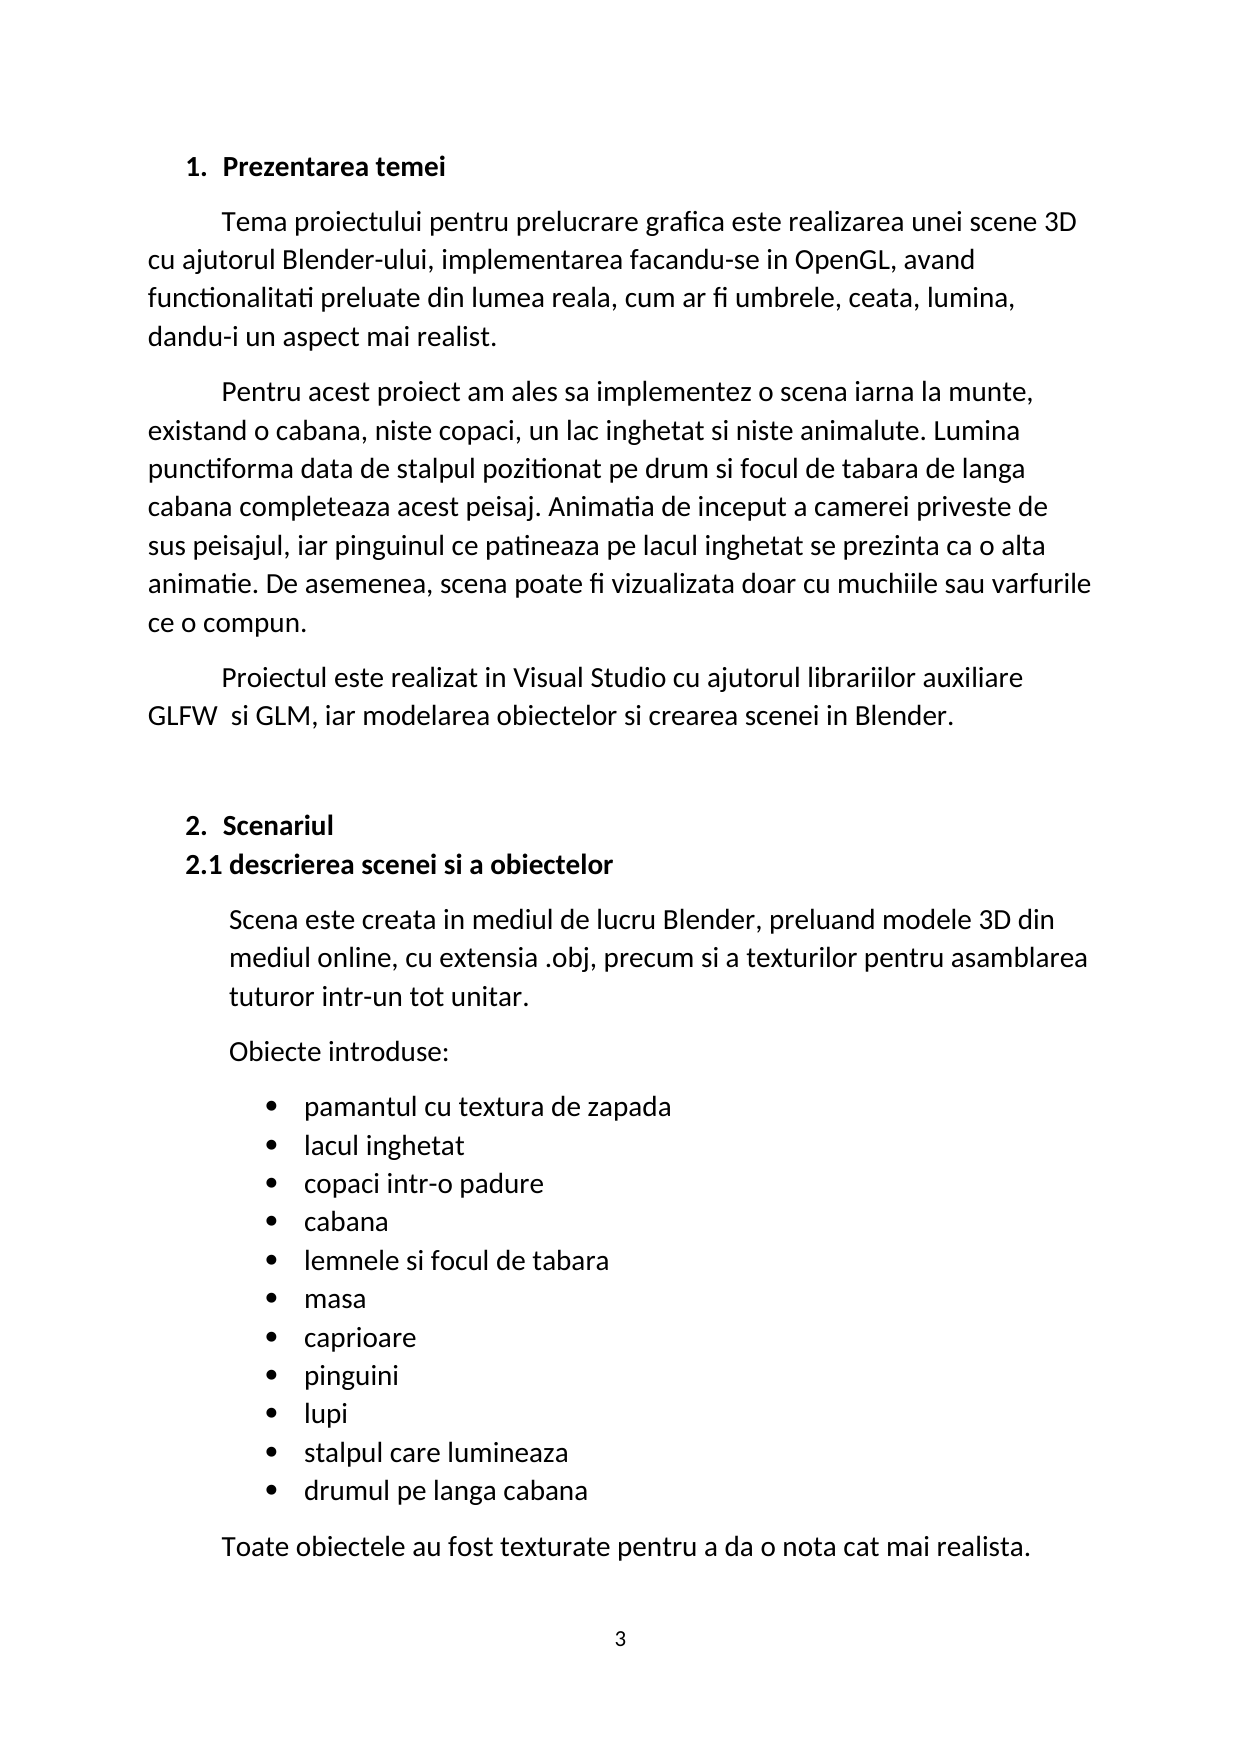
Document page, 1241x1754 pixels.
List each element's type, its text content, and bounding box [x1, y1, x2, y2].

text Toate obiectele au fost texturate pentru a da o nota cat mai realista. [221, 1528, 1093, 1563]
list caprioare [266, 1319, 1093, 1354]
list lacul inghetat [266, 1127, 1093, 1162]
list copaci intr-o padure [266, 1165, 1093, 1201]
text Pentru acest proiect am ales sa implementez o scena iarna la munte, existand o cabana, niste copaci, un lac inghetat si niste animalute. Lumina punctiforma data de stalpul pozitionat pe drum si focul de tabara de langa cabana completeaza acest peisaj. Animatia de inceput a camerei priveste de sus peisajul, iar pinguinul ce patineaza pe lacul inghetat se prezinta ca o alta animatie. De asemenea, scena poate fi vizualizata doar cu muchiile sau varfurile ce o compun. [148, 373, 1093, 639]
list Prezentarea temei [185, 148, 1093, 183]
list lemnele si focul de tabara [266, 1242, 1093, 1277]
list masa [266, 1280, 1093, 1316]
list descrierea scenei si a obiectelor [185, 846, 1093, 882]
list lupi [266, 1396, 1093, 1431]
list Scenariul [185, 807, 1093, 843]
list cabana [266, 1203, 1093, 1239]
list stalpul care lumineaza [266, 1434, 1093, 1470]
text Scena este creata in mediul de lucru Blender, preluand modele 3D din mediul online, cu extensia .obj, precum si a texturilor pentru asamblarea tuturor intr-un tot unitar. [229, 901, 1093, 1013]
text Tema proiectului pentru prelucrare grafica este realizarea unei scene 3D cu ajutorul Blender-ului, implementarea facandu-se in OpenGL, avand functionalitati preluate din lumea reala, cum ar fi umbrele, ceata, lumina, dandu-i un aspect mai realist. [148, 203, 1093, 354]
text Proiectul este realizat in Visual Studio cu ajutorul librariilor auxiliare GLFW si GLM, iar modelarea obiectelor si crearea scenei in Blender. [148, 659, 1093, 733]
list pinguini [266, 1357, 1093, 1393]
list drumul pe langa cabana [266, 1472, 1093, 1508]
text Obiecte introduse: [229, 1033, 1093, 1069]
list pamantul cu textura de zapada [266, 1088, 1093, 1124]
